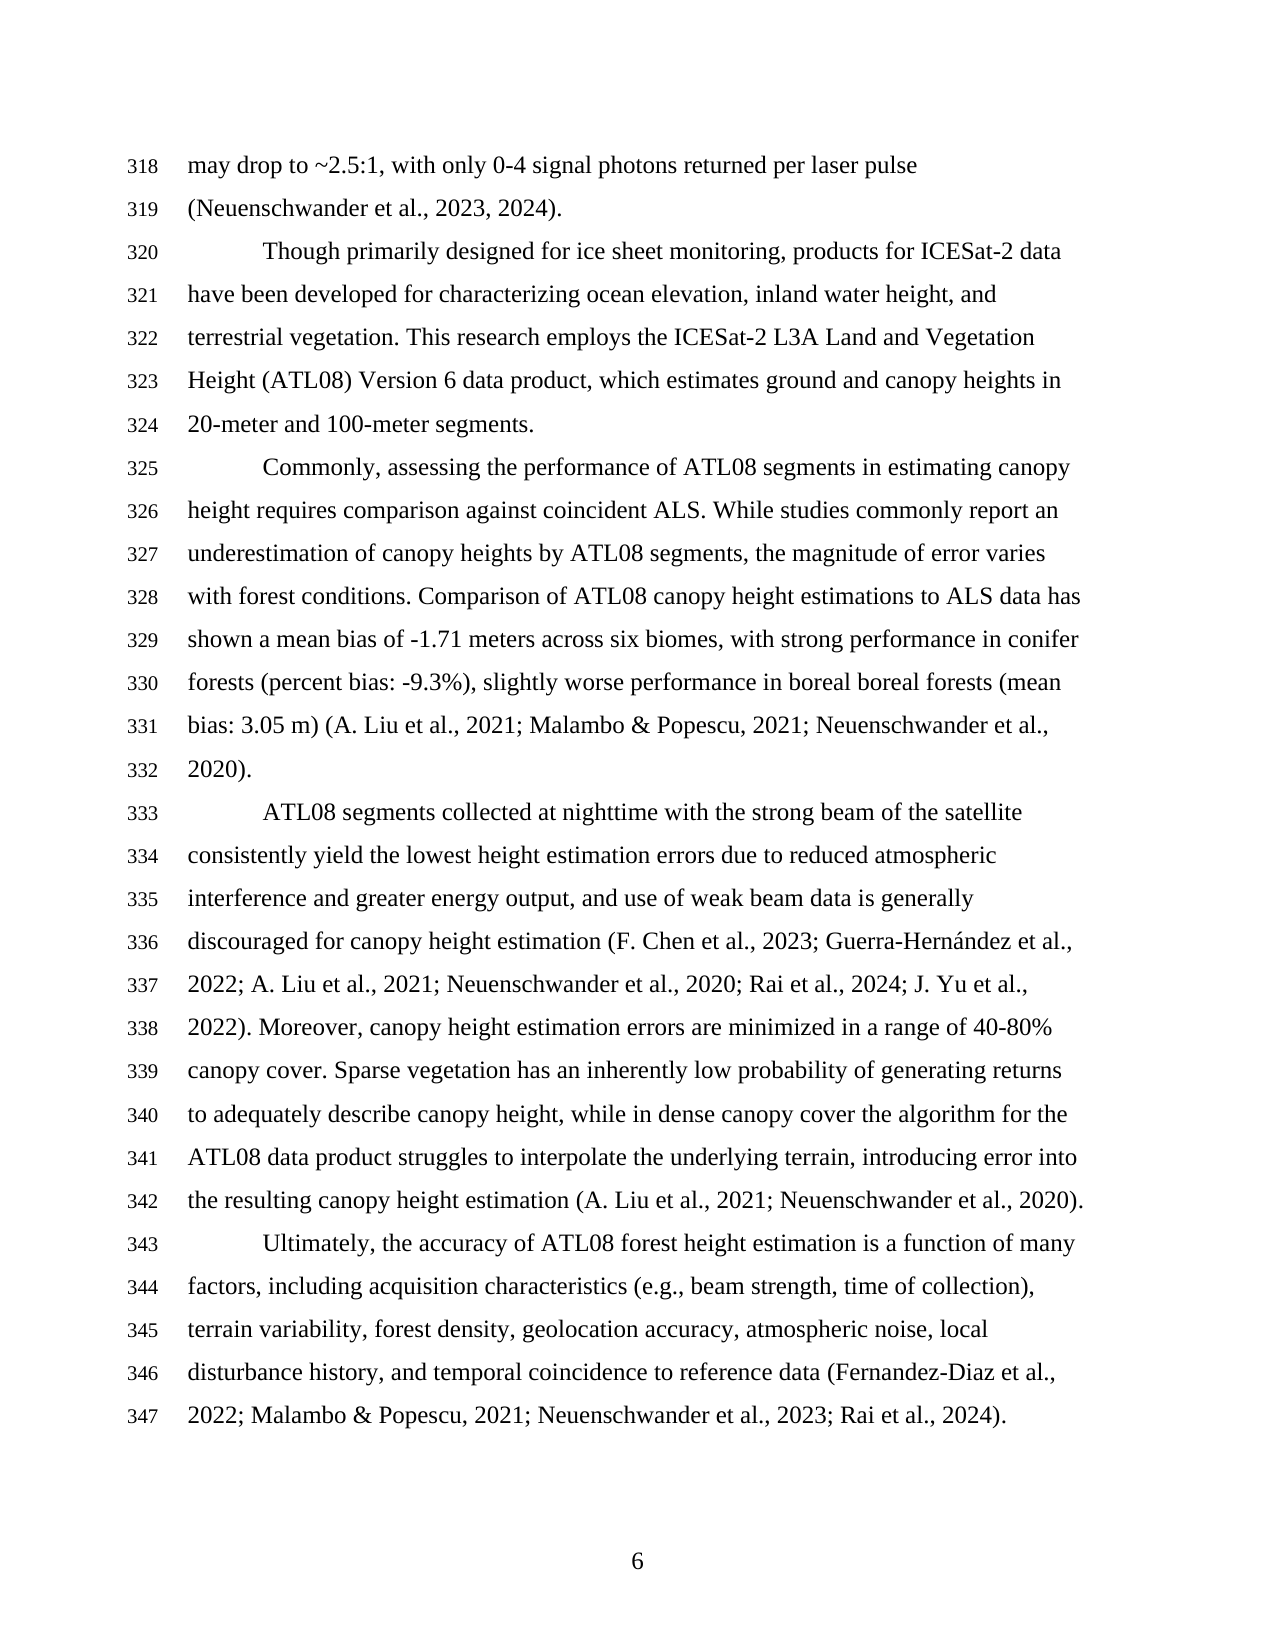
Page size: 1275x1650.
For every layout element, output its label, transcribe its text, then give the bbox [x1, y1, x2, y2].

text Commonly, assessing the performance of ATL08 segments in estimating canopy height requires comparison against coincident ALS. While studies commonly report an underestimation of canopy heights by ATL08 segments, the magnitude of error varies with forest conditions. Comparison of ATL08 canopy height estimations to ALS data has shown a mean bias of -1.71 meters across six biomes, with strong performance in conifer forests (percent bias: -9.3%), slightly worse performance in boreal boreal forests (mean bias: 3.05 m) (A. Liu et al., 2021; Malambo & Popescu, 2021; Neuenschwander et al., 2020). [187, 452, 1087, 782]
text Though primarily designed for ice sheet monitoring, products for ICESat-2 data have been developed for characterizing ocean elevation, inland water height, and terrestrial vegetation. This research employs the ICESat-2 L3A Land and Vegetation Height (ATL08) Version 6 data product, which estimates ground and canopy heights in 20-meter and 100-meter segments. [187, 236, 1087, 437]
text ATL08 segments collected at nighttime with the strong beam of the satellite consistently yield the lowest height estimation errors due to reduced atmospheric interference and greater energy output, and use of weak beam data is generally discouraged for canopy height estimation (F. Chen et al., 2023; Guerra-Hernández et al., 2022; A. Liu et al., 2021; Neuenschwander et al., 2020; Rai et al., 2024; J. Yu et al., 2022). Moreover, canopy height estimation errors are minimized in a range of 40-80% canopy cover. Sparse vegetation has an inherently low probability of generating returns to adequately describe canopy height, while in dense canopy cover the algorithm for the ATL08 data product struggles to interpolate the underlying terrain, introducing error into the resulting canopy height estimation (A. Liu et al., 2021; Neuenschwander et al., 2020). [187, 797, 1087, 1214]
text Ultimately, the accuracy of ATL08 forest height estimation is a function of many factors, including acquisition characteristics (e.g., beam strength, time of collection), terrain variability, forest density, geolocation accuracy, atmospheric noise, local disturbance history, and temporal coincidence to reference data (Fernandez-Diaz et al., 2022; Malambo & Popescu, 2021; Neuenschwander et al., 2023; Rai et al., 2024). [187, 1228, 1087, 1429]
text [187, 150, 1087, 222]
